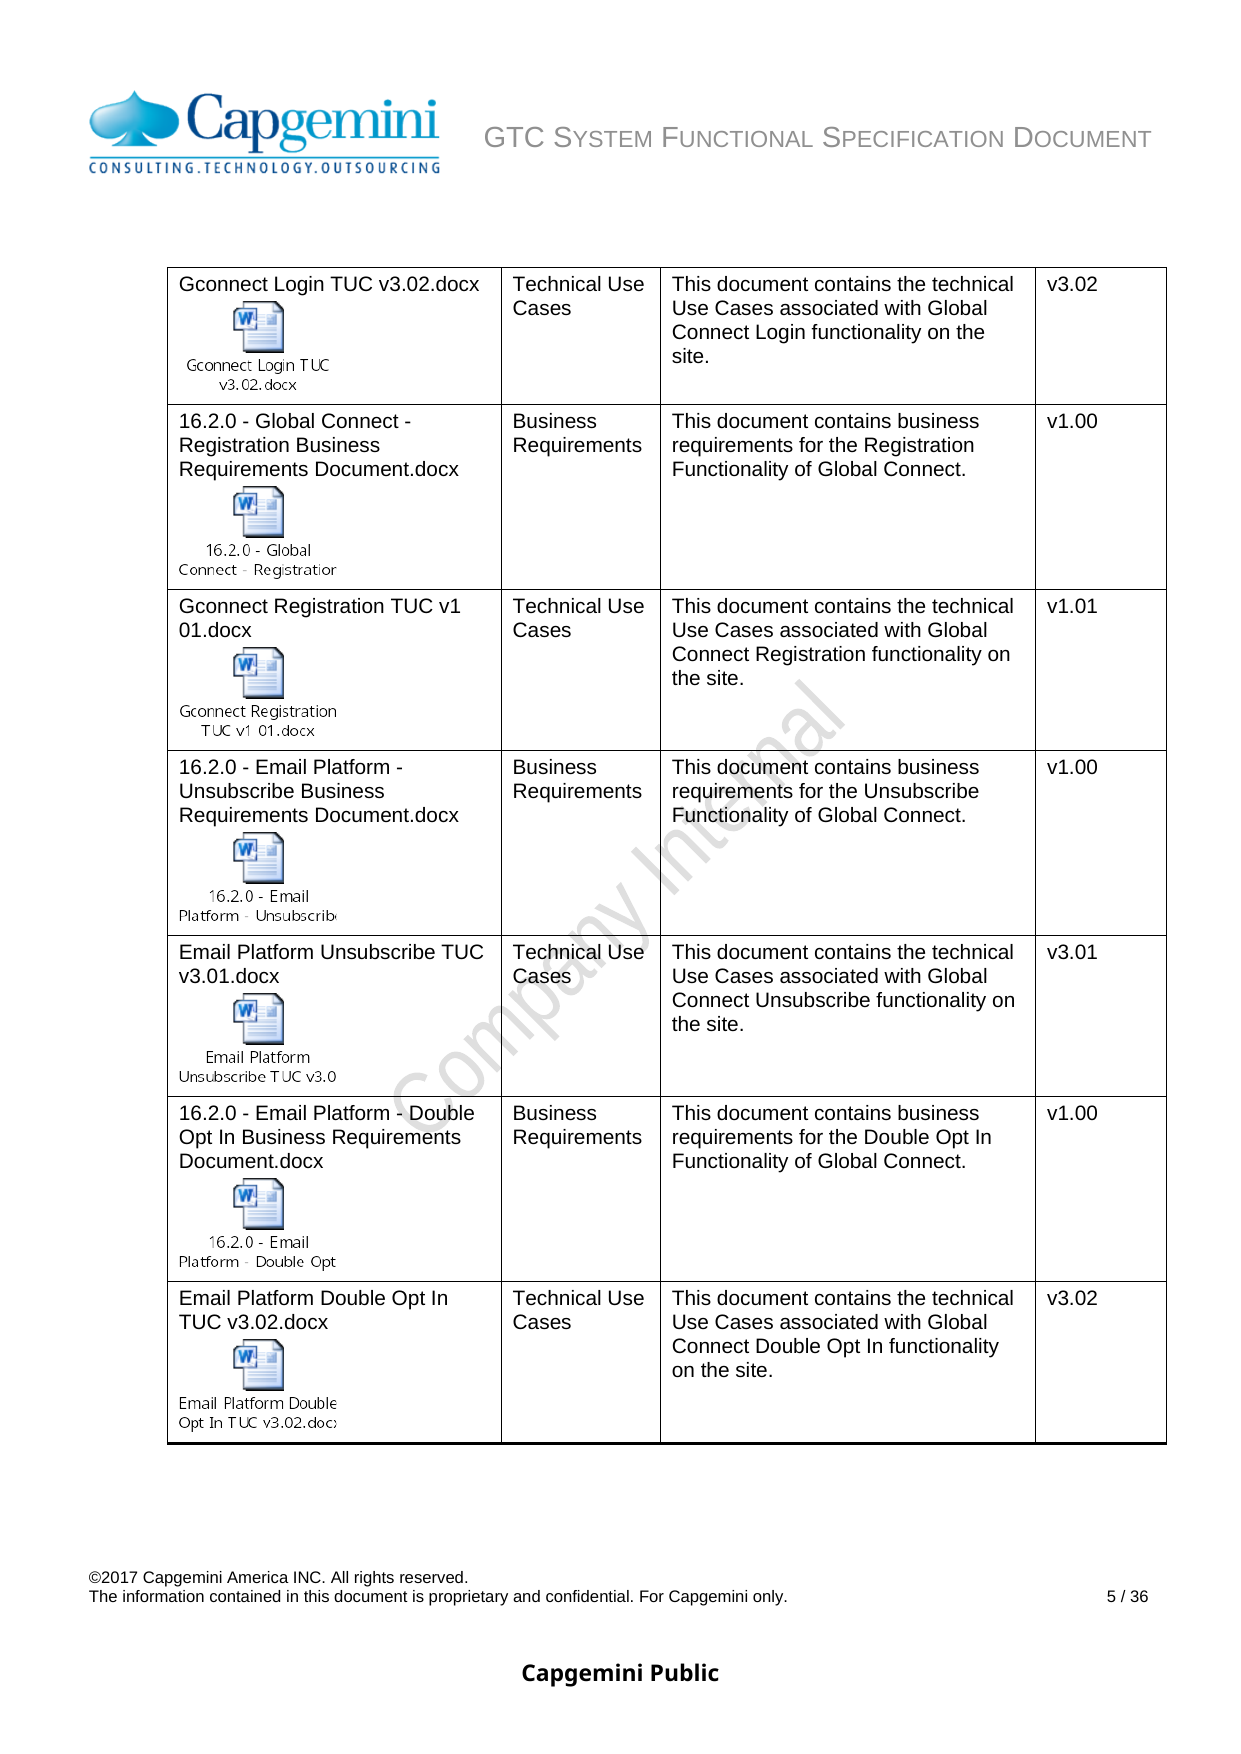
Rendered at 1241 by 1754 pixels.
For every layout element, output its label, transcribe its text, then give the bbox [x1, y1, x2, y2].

table_cell v1.00 [1036, 405, 1166, 589]
table_cell This document contains the technical Use Cases associated with Global Connect Unsubscribe functionality on the site. [661, 936, 1035, 1096]
table_cell Business Requirements [502, 405, 660, 589]
table_cell Technical Use Cases [502, 268, 660, 404]
table_cell v3.02 [1036, 268, 1166, 404]
table_cell v1.00 [1036, 751, 1166, 935]
table_cell v3.02 [1036, 1282, 1166, 1442]
table_cell Email Platform Unsubscribe TUC v3.01.docx [168, 936, 501, 1096]
table_cell This document contains the technical Use Cases associated with Global Connect Login functionality on the site. [661, 268, 1035, 404]
table_cell Email Platform Double Opt In TUC v3.02.docx [168, 1282, 501, 1442]
table_cell Gconnect Login TUC v3.02.docx [168, 268, 501, 404]
table_cell 16.2.0 - Email Platform - Double Opt In Business Requirements Document.docx [168, 1097, 501, 1281]
table_cell Business Requirements [502, 1097, 660, 1281]
table_cell v1.01 [1036, 590, 1166, 750]
table_cell v1.00 [1036, 1097, 1166, 1281]
table_cell This document contains the technical Use Cases associated with Global Connect Double Opt In functionality on the site. [661, 1282, 1035, 1442]
table_cell Technical Use Cases [502, 936, 660, 1096]
table_cell This document contains business requirements for the Unsubscribe Functionality of Global Connect. [661, 751, 1035, 935]
table_cell 16.2.0 - Global Connect - Registration Business Requirements Document.docx [168, 405, 501, 589]
table_cell Business Requirements [502, 751, 660, 935]
table_cell 16.2.0 - Email Platform - Unsubscribe Business Requirements Document.docx [168, 751, 501, 935]
table_cell v3.01 [1036, 936, 1166, 1096]
table_cell Technical Use Cases [502, 1282, 660, 1442]
table_cell This document contains business requirements for the Double Opt In Functionality of Global Connect. [661, 1097, 1035, 1281]
table_cell This document contains business requirements for the Registration Functionality of Global Connect. [661, 405, 1035, 589]
table_cell Technical Use Cases [502, 590, 660, 750]
table_cell This document contains the technical Use Cases associated with Global Connect Registration functionality on the site. [661, 590, 1035, 750]
table_cell Gconnect Registration TUC v1 01.docx [168, 590, 501, 750]
picture [87, 89, 443, 177]
